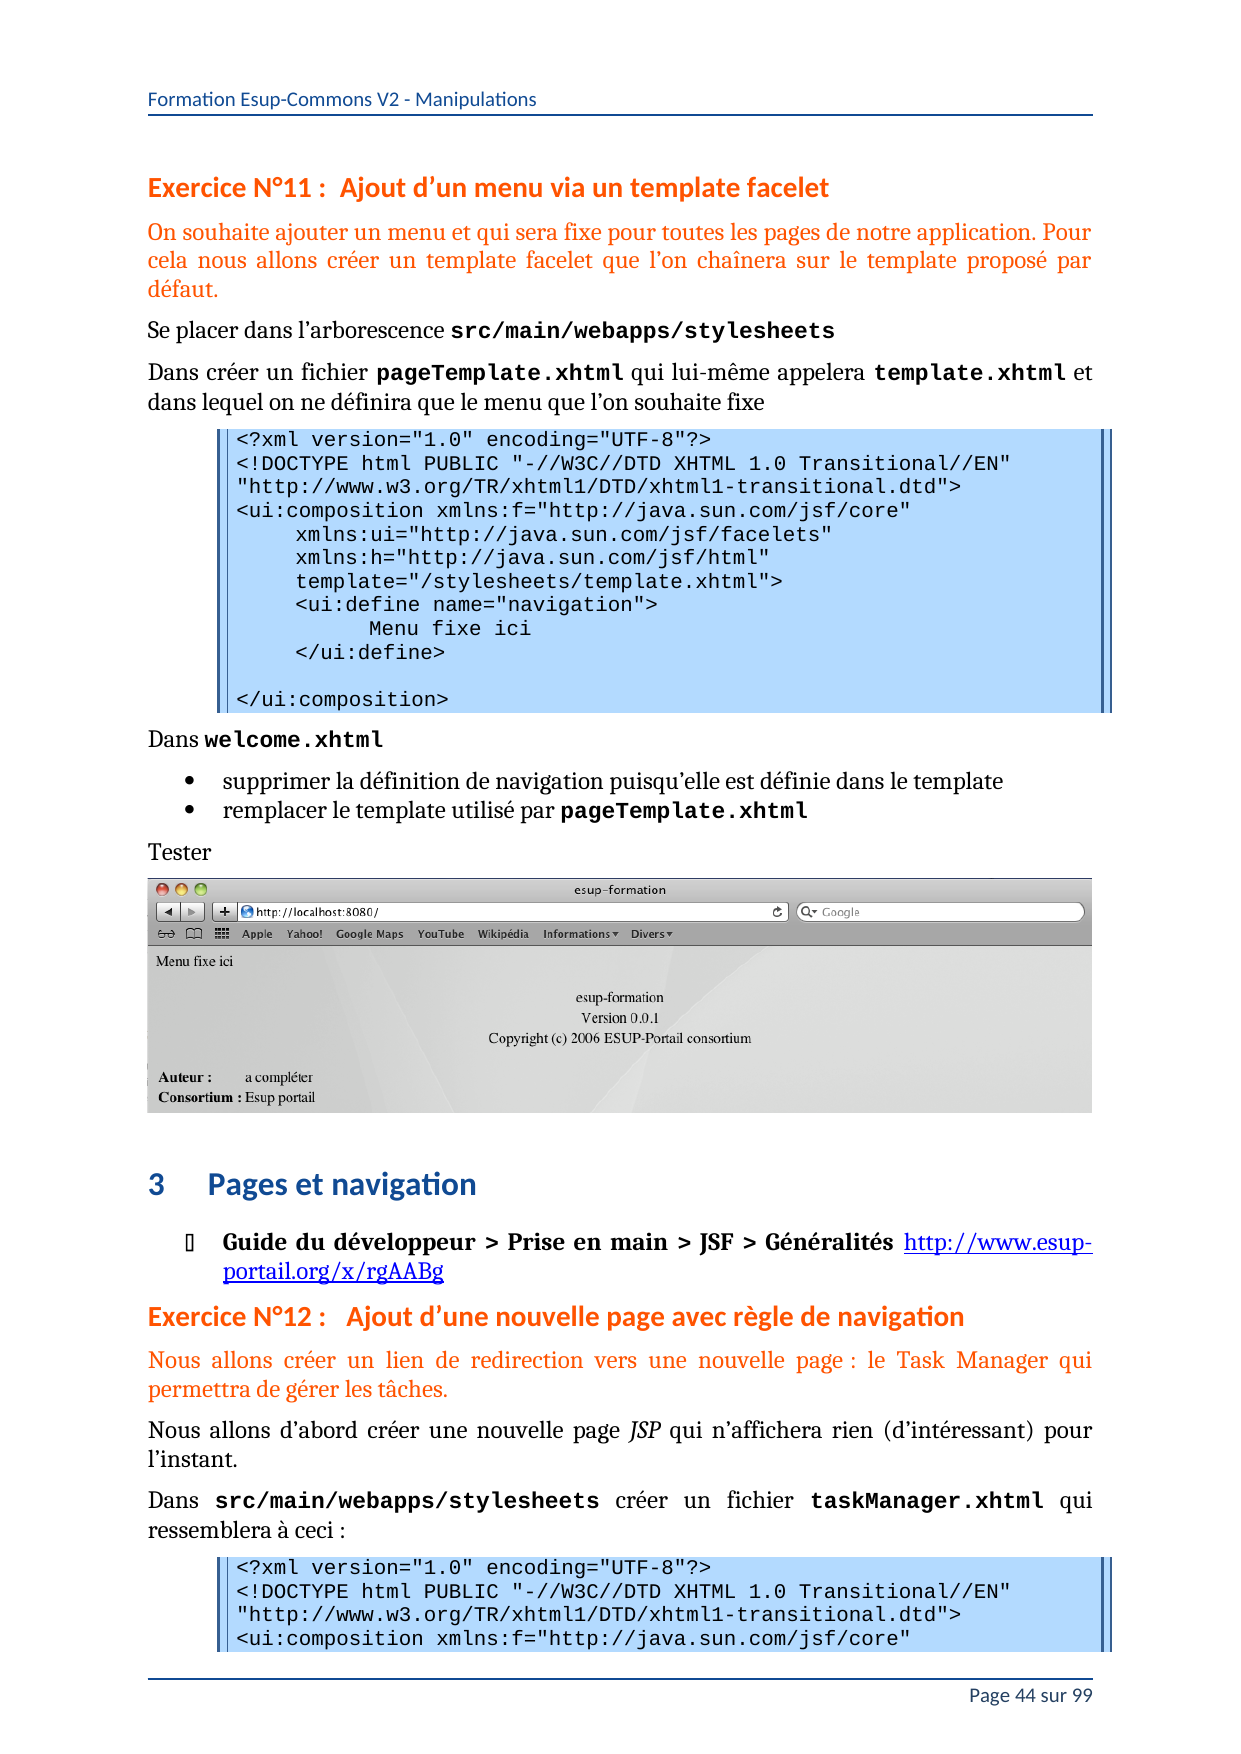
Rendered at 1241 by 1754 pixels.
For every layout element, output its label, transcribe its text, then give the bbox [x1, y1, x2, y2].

text <ui:composition xmlns:f="http://java.sun.com/jsf/core" [228, 1628, 1101, 1652]
text <ui:composition xmlns:f="http://java.sun.com/jsf/core" [228, 500, 1101, 523]
text <!DOCTYPE html PUBLIC "-//W3C//DTD XHTML 1.0 Transitional//EN" [228, 1581, 1101, 1604]
text xmlns:ui="http://java.sun.com/jsf/facelets" [228, 523, 1101, 547]
text Nous allons créer un lien de redirection vers une nouvelle page : le Task Manager qui permettra de gérer les tâches. [148, 1346, 1093, 1404]
list supprimer la définition de navigation puisqu’elle est définie dans le template [185, 767, 1093, 796]
text Ajout d’une nouvelle page avec règle de navigation [148, 1298, 1093, 1334]
text template="/stylesheets/template.xhtml"> [228, 571, 1101, 594]
picture [147, 878, 1092, 1113]
text </ui:composition> [228, 689, 1101, 713]
text <!DOCTYPE html PUBLIC "-//W3C//DTD XHTML 1.0 Transitional//EN" [228, 453, 1101, 476]
text <?xml version="1.0" encoding="UTF-8"?> [228, 429, 1101, 453]
text Dans src/main/webapps/stylesheets créer un fichier taskManager.xhtml qui ressemblera à ceci : [148, 1486, 1093, 1544]
text Menu fixe ici [228, 618, 1101, 642]
text Ajout d’un menu via un template facelet [148, 169, 1093, 205]
text </ui:define> [228, 642, 1101, 665]
text Guide du développeur > Prise en main > JSF > Généralités http://www.esup-portail.org/x/rgAABg [185, 1228, 1093, 1286]
text "http://www.w3.org/TR/xhtml1/DTD/xhtml1-transitional.dtd"> [228, 476, 1101, 500]
subtitle Pages et navigation [148, 1163, 1093, 1203]
text Tester [148, 838, 1093, 866]
list remplacer le template utilisé par pageTemplate.xhtml [185, 796, 1093, 825]
text Dans créer un fichier pageTemplate.xhtml qui lui-même appelera template.xhtml et dans lequel on ne définira que le menu que l’on souhaite fixe [148, 358, 1093, 416]
text On souhaite ajouter un menu et qui sera fixe pour toutes les pages de notre application. Pour cela nous allons créer un template facelet que l’on chaînera sur le template proposé par défaut. [148, 218, 1093, 304]
text <ui:define name="navigation"> [228, 594, 1101, 618]
text xmlns:h="http://java.sun.com/jsf/html" [228, 547, 1101, 571]
text Nous allons d’abord créer une nouvelle page JSP qui n’affichera rien (d’intéressant) pour l’instant. [148, 1416, 1093, 1474]
text <?xml version="1.0" encoding="UTF-8"?> [228, 1557, 1101, 1581]
text "http://www.w3.org/TR/xhtml1/DTD/xhtml1-transitional.dtd"> [228, 1604, 1101, 1628]
text Se placer dans l’arborescence src/main/webapps/stylesheets [148, 316, 1093, 346]
text Dans welcome.xhtml [148, 725, 1093, 754]
